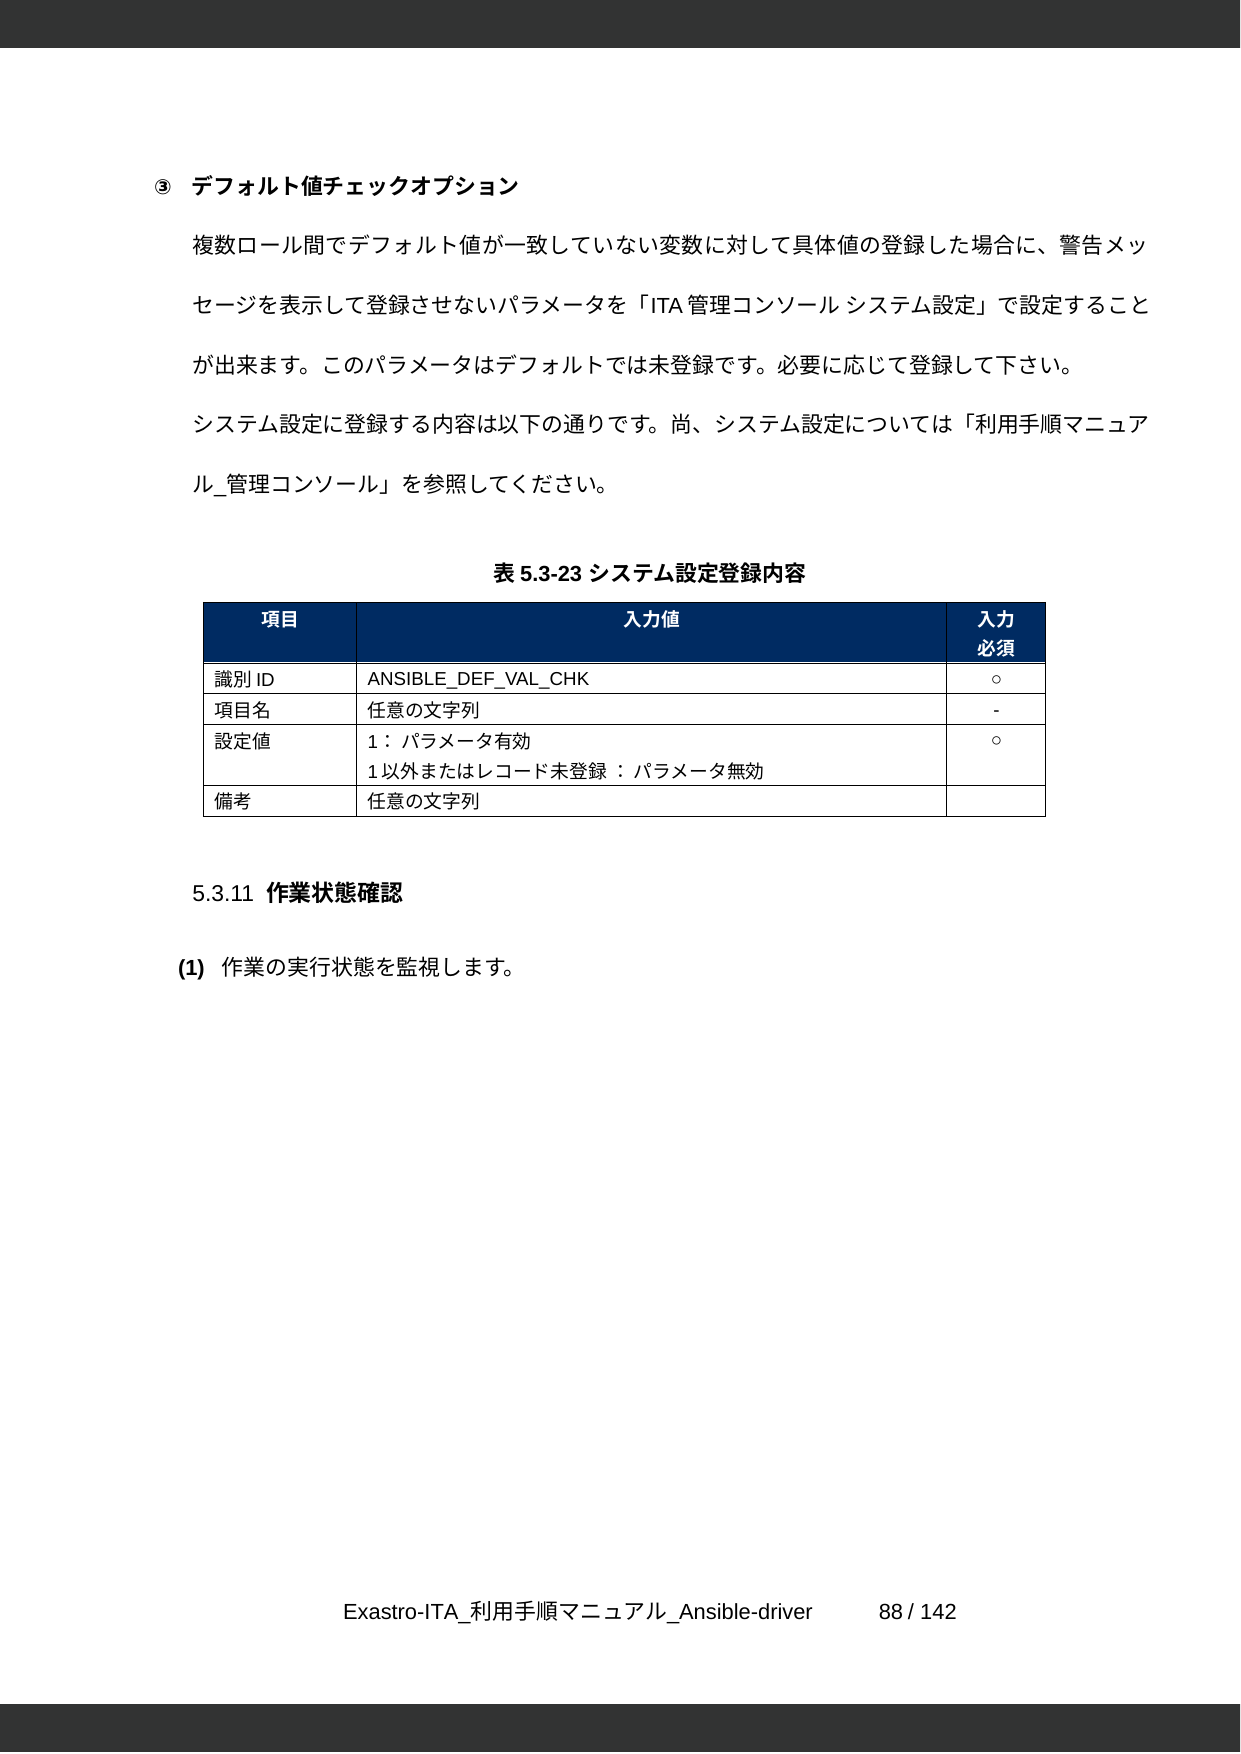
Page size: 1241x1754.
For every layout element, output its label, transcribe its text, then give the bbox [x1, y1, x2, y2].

table_cell - [947, 694, 1045, 724]
table_header 項目 [204, 603, 356, 662]
table_cell ○ [947, 664, 1045, 693]
table_cell 任意の文字列 [357, 694, 946, 724]
table_cell ANSIBLE_DEF_VAL_CHK [357, 664, 946, 693]
picture [0, 1704, 1241, 1752]
table_cell 任意の文字列 [357, 786, 946, 816]
table_header 入力 必須 [947, 603, 1045, 662]
subtitle 作業状態確認 [192, 861, 1152, 921]
table_cell 項目名 [204, 694, 356, 724]
list デフォルト値チェックオプション [154, 155, 1152, 214]
table_cell [947, 786, 1045, 816]
text 表 5.3-23 システム設定登録内容 [148, 542, 1152, 602]
list 複数ロール間でデフォルト値が一致していない変数に対して具体値の登録した場合に、警告メッセージを表示して登録させないパラメータを「ITA管理コンソール システム設定」で設定することが出来ます。このパラメータはデフォルトでは未登録です。必要に応じて登録して下さい。 [192, 214, 1152, 393]
table_cell 識別ID [204, 664, 356, 693]
list システム設定に登録する内容は以下の通りです。尚、システム設定については「利用手順マニュアル_管理コンソール」を参照してください。 [192, 393, 1152, 512]
table_cell 備考 [204, 786, 356, 816]
list 作業の実行状態を監視します。 [178, 936, 1152, 995]
table_cell ○ [947, 725, 1045, 785]
table_cell 1： パラメータ有効 1以外またはレコード未登録 ： パラメータ無効 [357, 725, 946, 785]
table_header 入力値 [357, 603, 946, 662]
table_cell 設定値 [204, 725, 356, 785]
picture [0, 0, 1241, 48]
